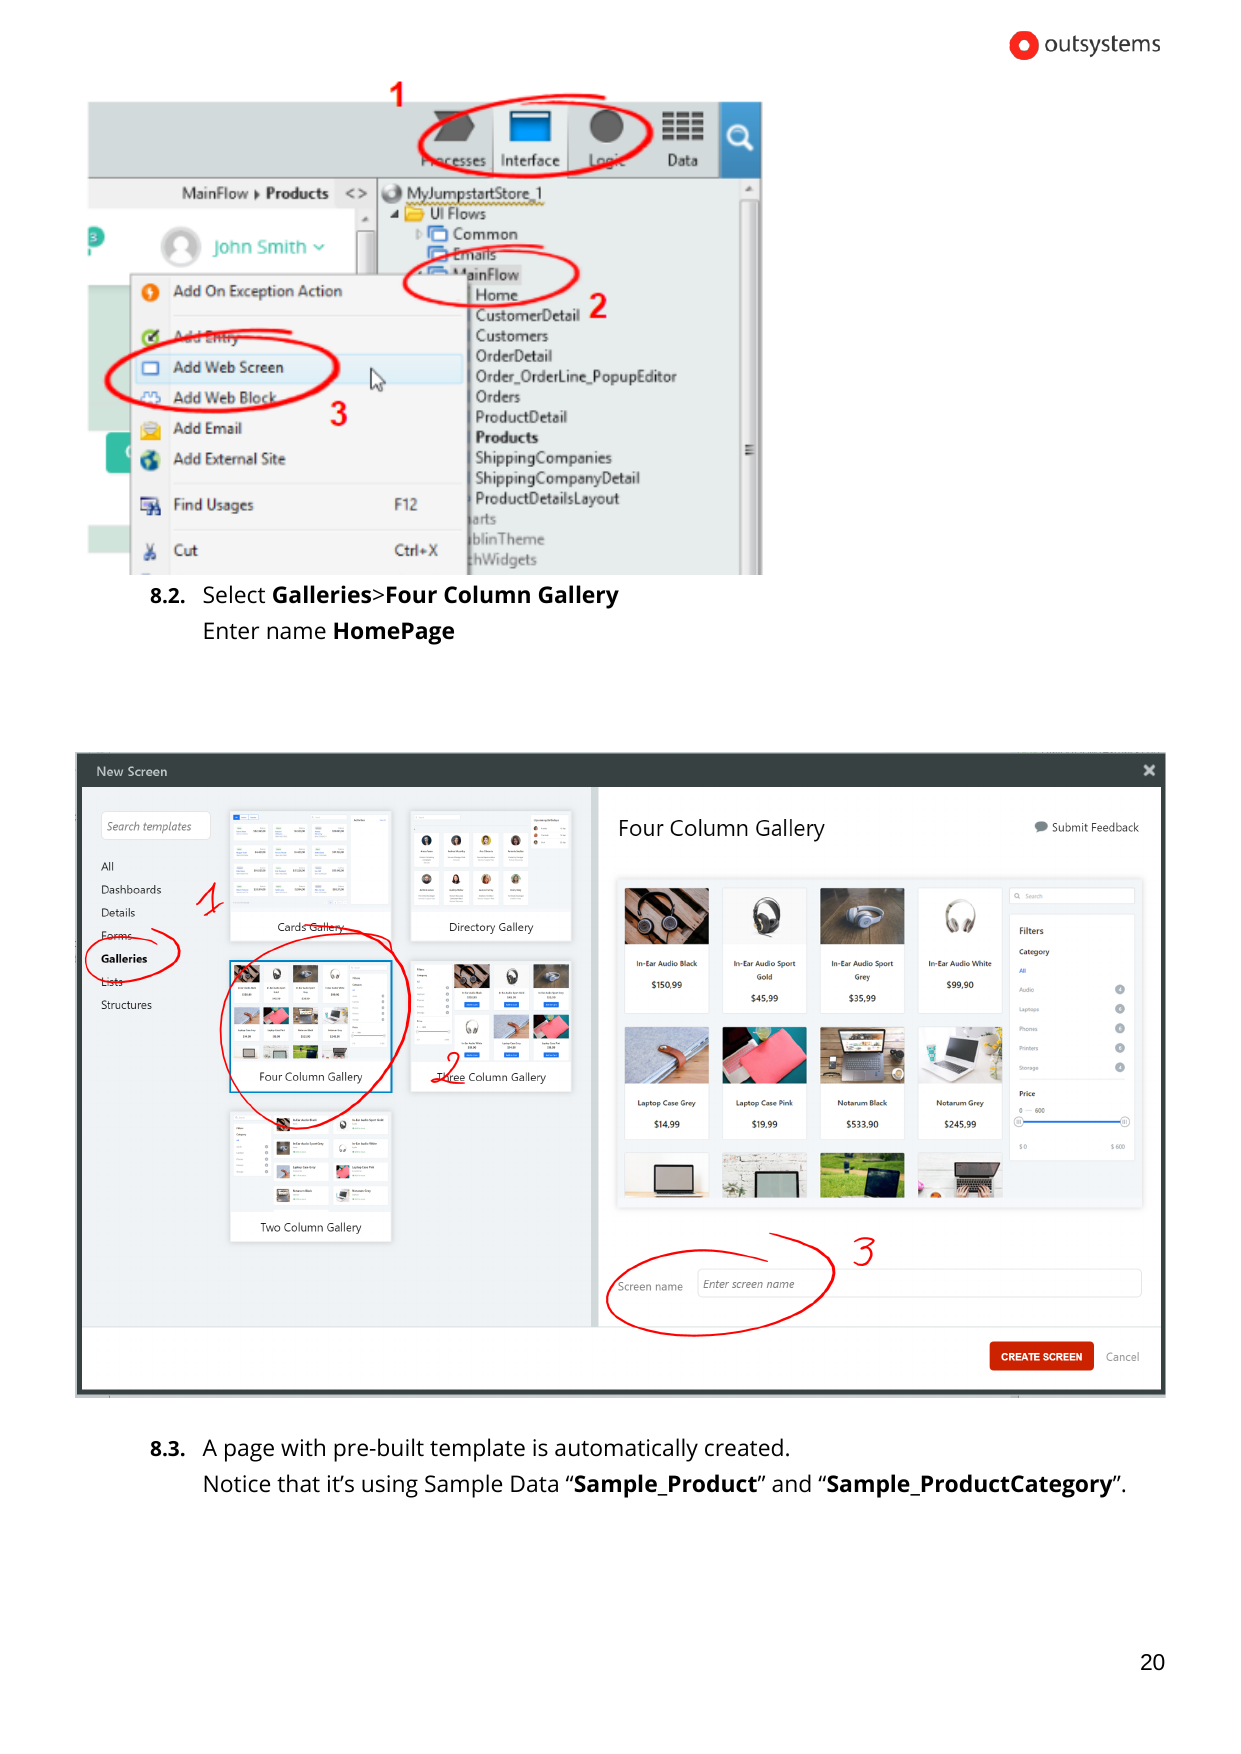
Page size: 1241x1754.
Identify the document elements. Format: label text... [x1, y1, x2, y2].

picture [75, 752, 1166, 1398]
picture [75, 75, 766, 575]
list Select Galleries>Four Column Gallery Enter name HomePage [150, 579, 1165, 748]
list A page with pre-built template is automatically created. Notice that it’s using Sample Data “Sample_Product” and “Sample_ProductCategory”. [150, 1432, 1165, 1529]
picture [1006, 28, 1163, 62]
